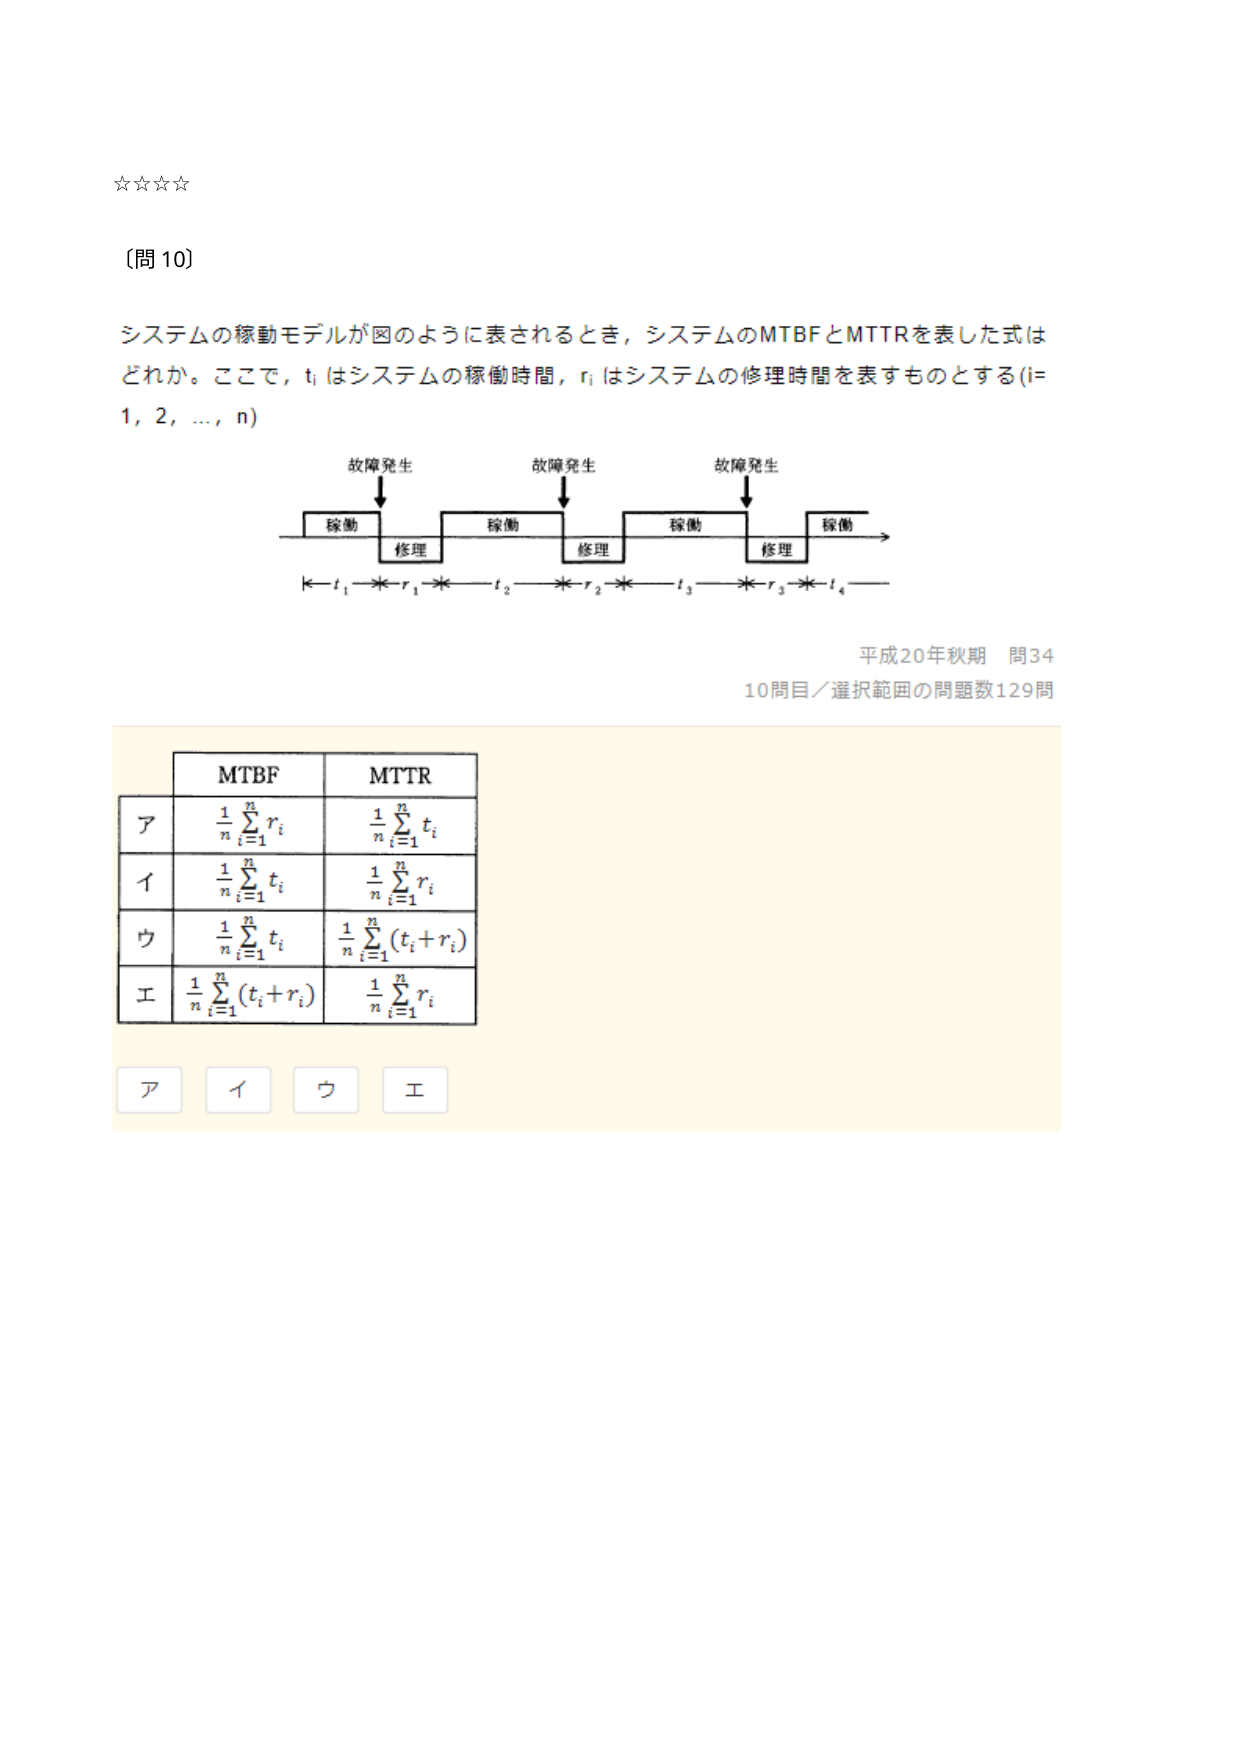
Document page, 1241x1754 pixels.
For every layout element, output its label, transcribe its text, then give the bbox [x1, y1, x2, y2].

text 〔問10〕 [112, 239, 1128, 277]
text ☆☆☆☆ [112, 164, 1128, 202]
picture [112, 314, 1062, 1131]
